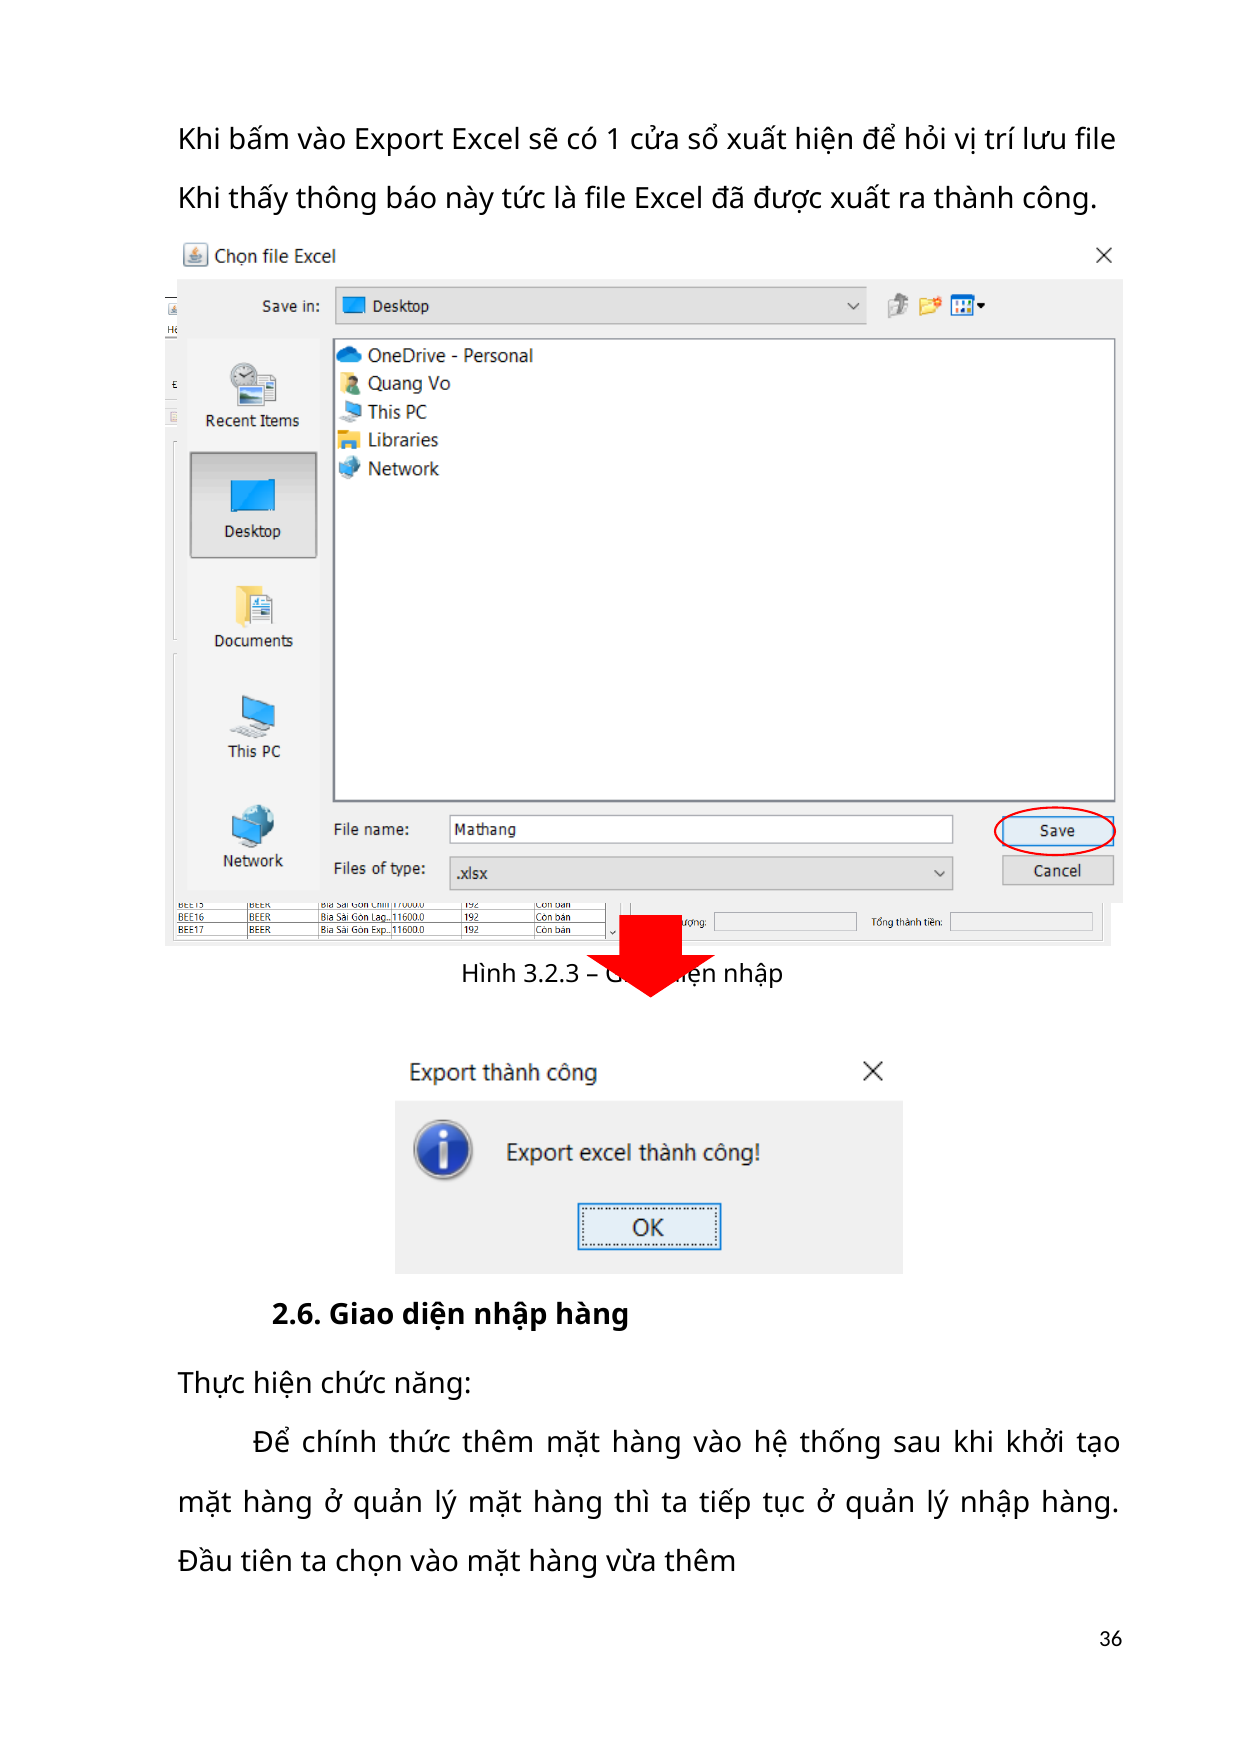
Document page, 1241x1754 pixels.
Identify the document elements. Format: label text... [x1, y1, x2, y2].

text Khi thấy thông báo này tức là file Excel đã được xuất ra thành công. [177, 178, 1122, 217]
picture [165, 234, 1123, 946]
text Để chính thức thêm mặt hàng vào hệ thống sau khi khởi tạo mặt hàng ở quản lý mặt hàng thì ta tiếp tục ở quản lý nhập hàng. Đầu tiên ta chọn vào mặt hàng vừa thêm [177, 1422, 1122, 1580]
picture [395, 1043, 903, 1274]
text Thực hiện chức năng: [177, 1362, 1122, 1402]
text Khi bấm vào Export Excel sẽ có 1 cửa sổ xuất hiện để hỏi vị trí lưu file [177, 118, 1122, 158]
